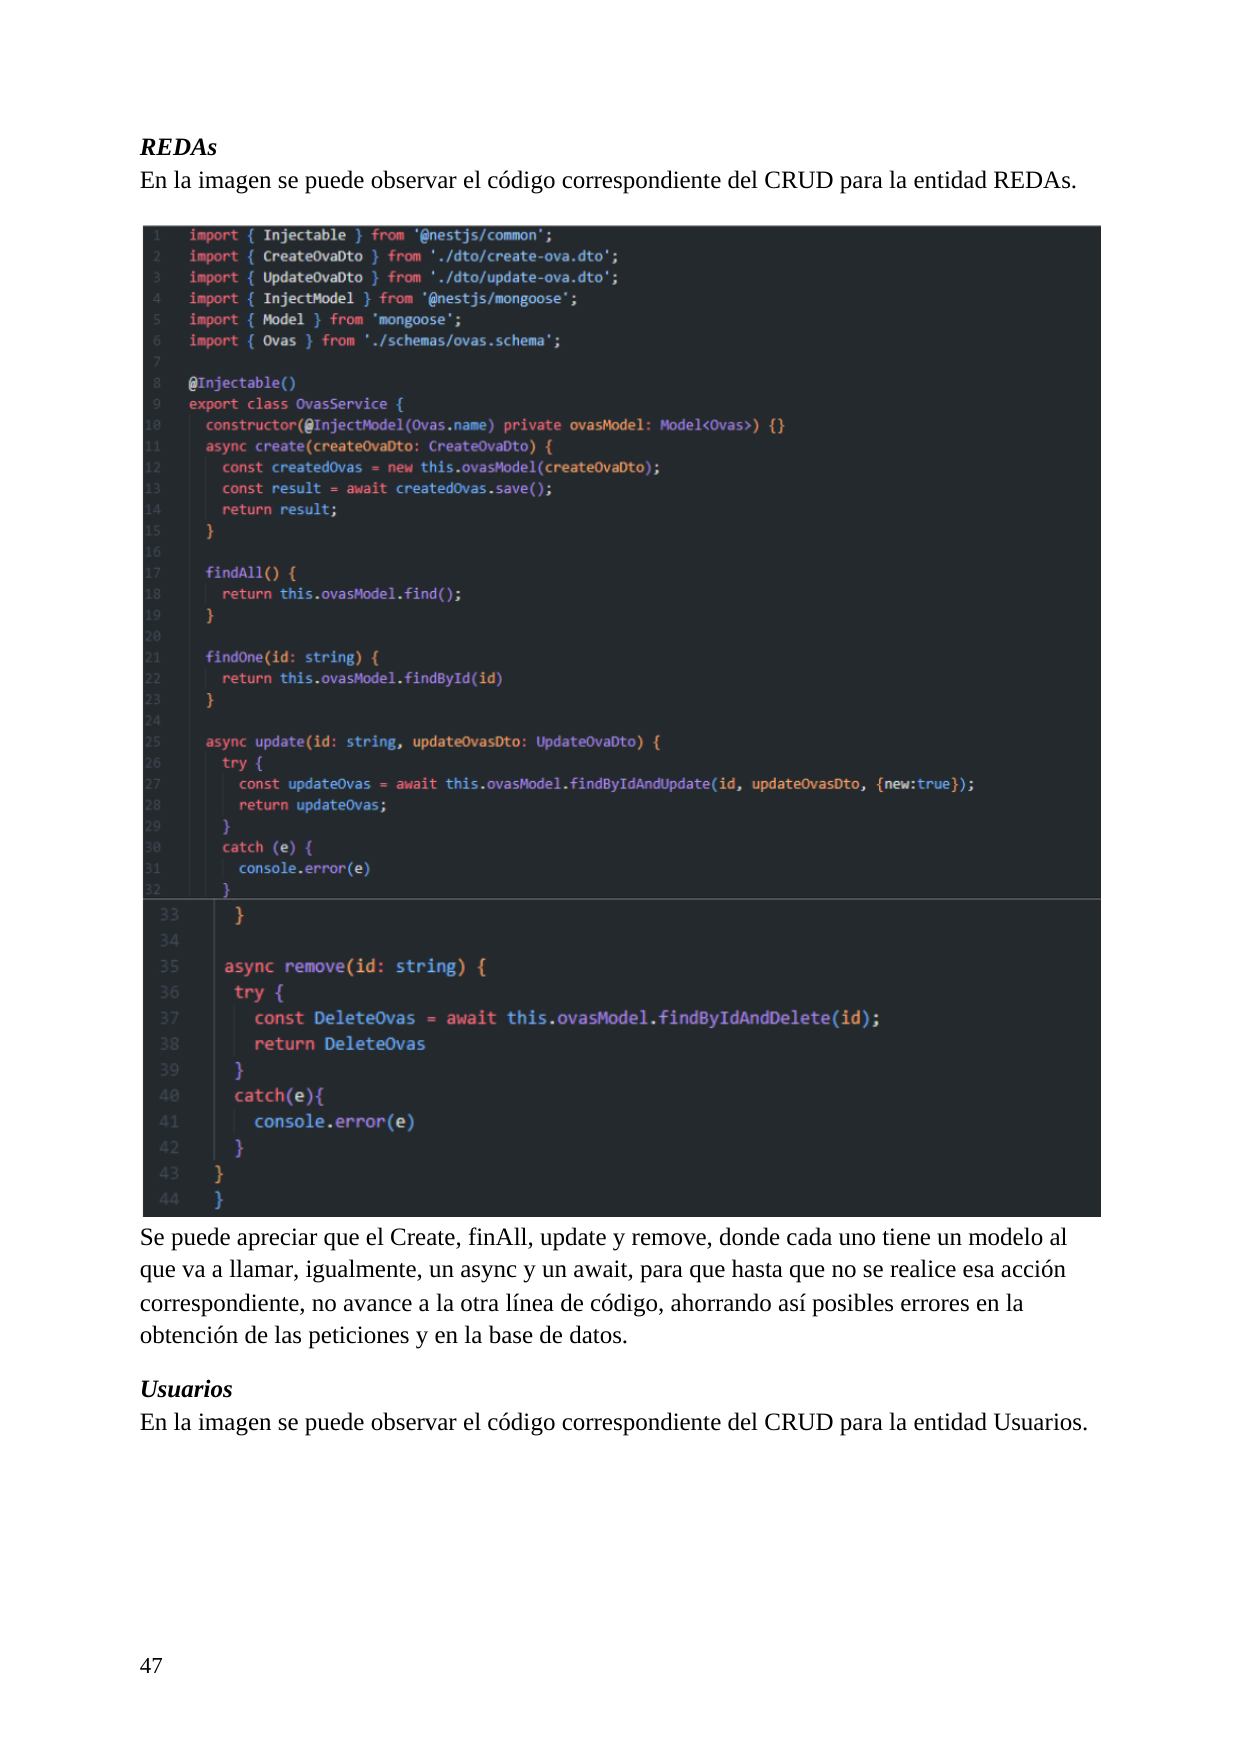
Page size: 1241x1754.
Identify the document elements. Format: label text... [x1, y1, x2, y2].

subtitle Usuarios [139, 1374, 1101, 1403]
picture [139, 218, 1101, 1217]
subtitle REDAs [139, 132, 1101, 161]
text Se puede apreciar que el Create, finAll, update y remove, donde cada uno tiene un modelo al que va a llamar, igualmente, un async y un await, para que hasta que no se realice esa acción correspondiente, no avance a la otra línea de código, ahorrando así posibles errores en la obtención de las peticiones y en la base de datos. [139, 1222, 1101, 1349]
text En la imagen se puede observar el código correspondiente del CRUD para la entidad Usuarios. [139, 1407, 1101, 1436]
text En la imagen se puede observar el código correspondiente del CRUD para la entidad REDAs. [139, 165, 1101, 194]
